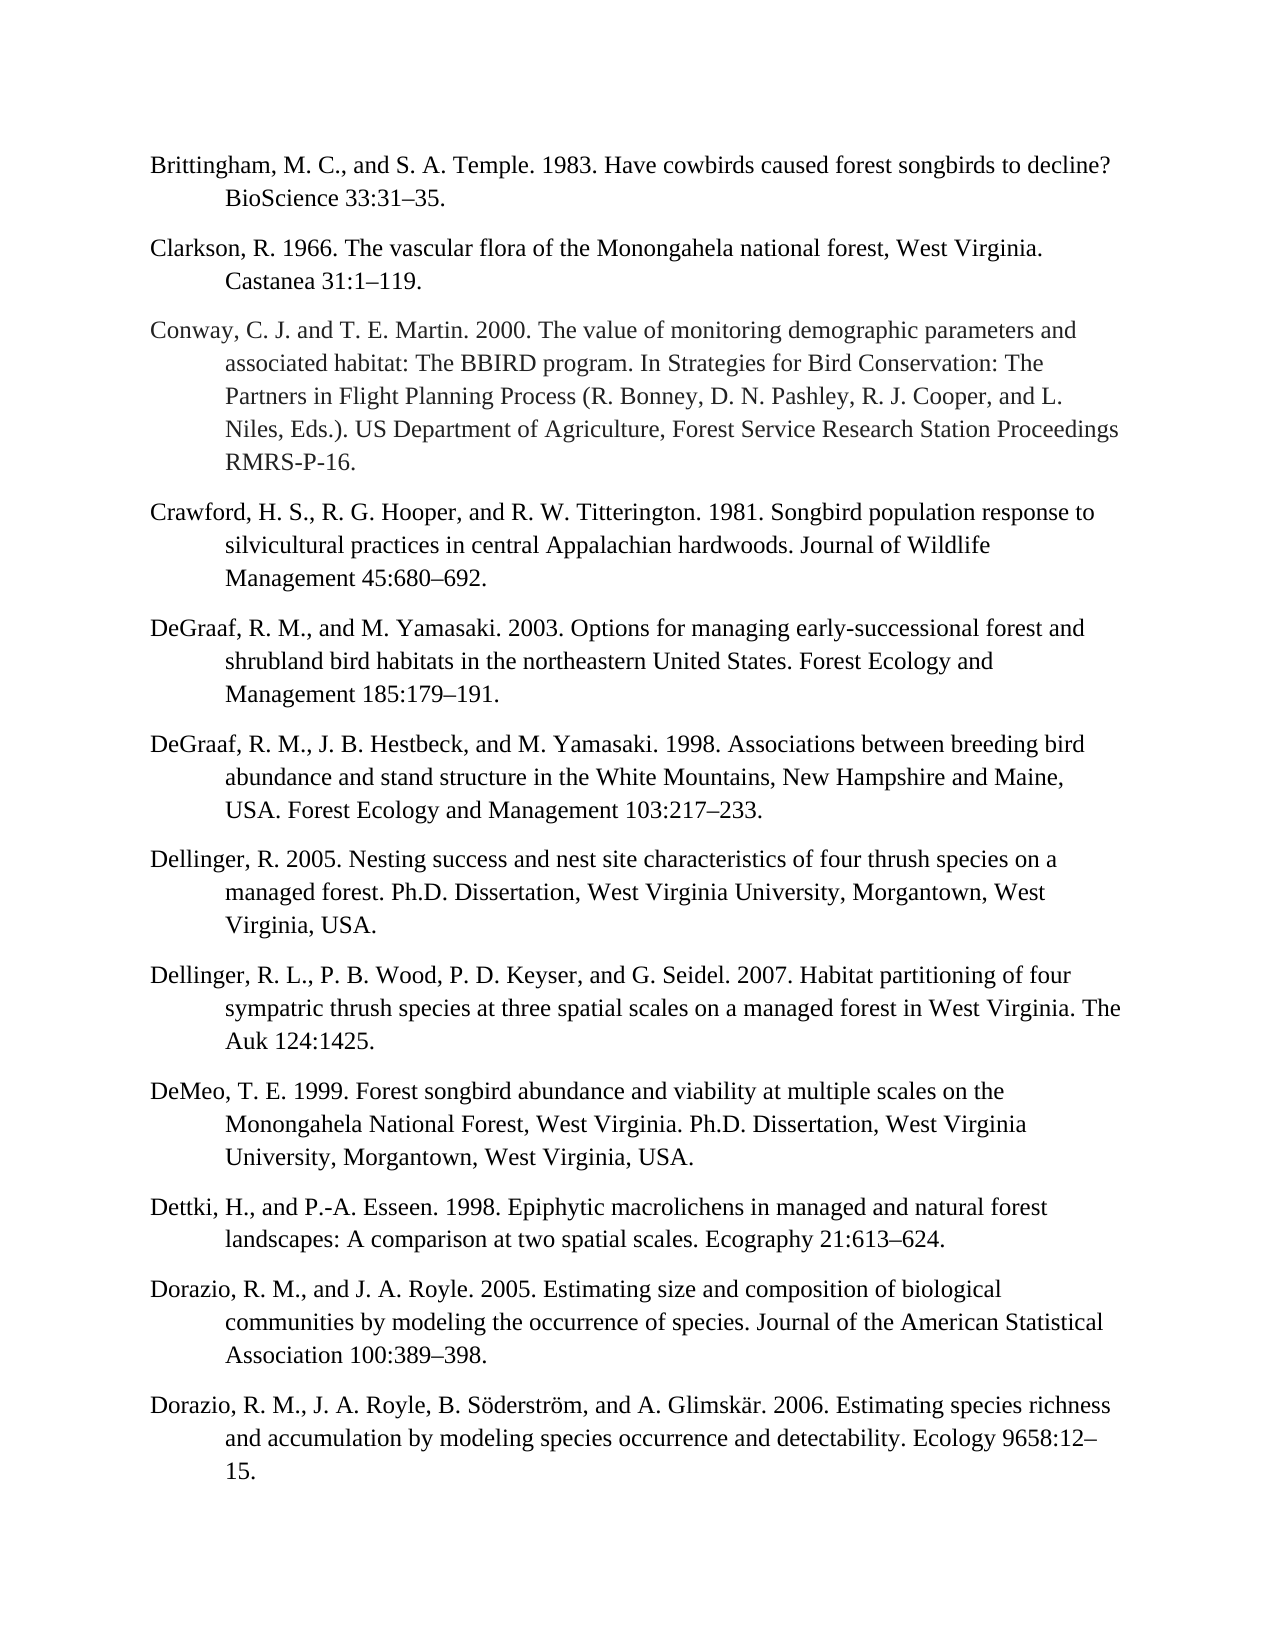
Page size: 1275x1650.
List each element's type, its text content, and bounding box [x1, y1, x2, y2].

text DeGraaf, R. M., J. B. Hestbeck, and M. Yamasaki. 1998. Associations between breeding bird abundance and stand structure in the White Mountains, New Hampshire and Maine, USA. Forest Ecology and Management 103:217–233. [150, 729, 1125, 823]
text Dorazio, R. M., and J. A. Royle. 2005. Estimating size and composition of biological communities by modeling the occurrence of species. Journal of the American Statistical Association 100:389–398. [150, 1274, 1125, 1369]
text Dellinger, R. 2005. Nesting success and nest site characteristics of four thrush species on a managed forest. Ph.D. Dissertation, West Virginia University, Morgantown, West Virginia, USA. [150, 844, 1125, 939]
text Conway, C. J. and T. E. Martin. 2000. The value of monitoring demographic parameters and associated habitat: The BBIRD program. In Strategies for Bird Conservation: The Partners in Flight Planning Process (R. Bonney, D. N. Pashley, R. J. Cooper, and L. Niles, Eds.). US Department of Agriculture, Forest Service Research Station Proceedings RMRS-P-16. [150, 315, 1125, 476]
text Dellinger, R. L., P. B. Wood, P. D. Keyser, and G. Seidel. 2007. Habitat partitioning of four sympatric thrush species at three spatial scales on a managed forest in West Virginia. The Auk 124:1425. [150, 960, 1125, 1055]
text DeMeo, T. E. 1999. Forest songbird abundance and viability at multiple scales on the Monongahela National Forest, West Virginia. Ph.D. Dissertation, West Virginia University, Morgantown, West Virginia, USA. [150, 1076, 1125, 1171]
text Dettki, H., and P.-A. Esseen. 1998. Epiphytic macrolichens in managed and natural forest landscapes: A comparison at two spatial scales. Ecography 21:613–624. [150, 1192, 1125, 1253]
text Dorazio, R. M., J. A. Royle, B. Söderström, and A. Glimskär. 2006. Estimating species richness and accumulation by modeling species occurrence and detectability. Ecology 9658:12–15. [150, 1390, 1125, 1485]
text DeGraaf, R. M., and M. Yamasaki. 2003. Options for managing early-successional forest and shrubland bird habitats in the northeastern United States. Forest Ecology and Management 185:179–191. [150, 613, 1125, 708]
text Clarkson, R. 1966. The vascular flora of the Monongahela national forest, West Virginia. Castanea 31:1–119. [150, 233, 1125, 294]
text Brittingham, M. C., and S. A. Temple. 1983. Have cowbirds caused forest songbirds to decline? BioScience 33:31–35. [150, 150, 1125, 212]
text Crawford, H. S., R. G. Hooper, and R. W. Titterington. 1981. Songbird population response to silvicultural practices in central Appalachian hardwoods. Journal of Wildlife Management 45:680–692. [150, 497, 1125, 592]
